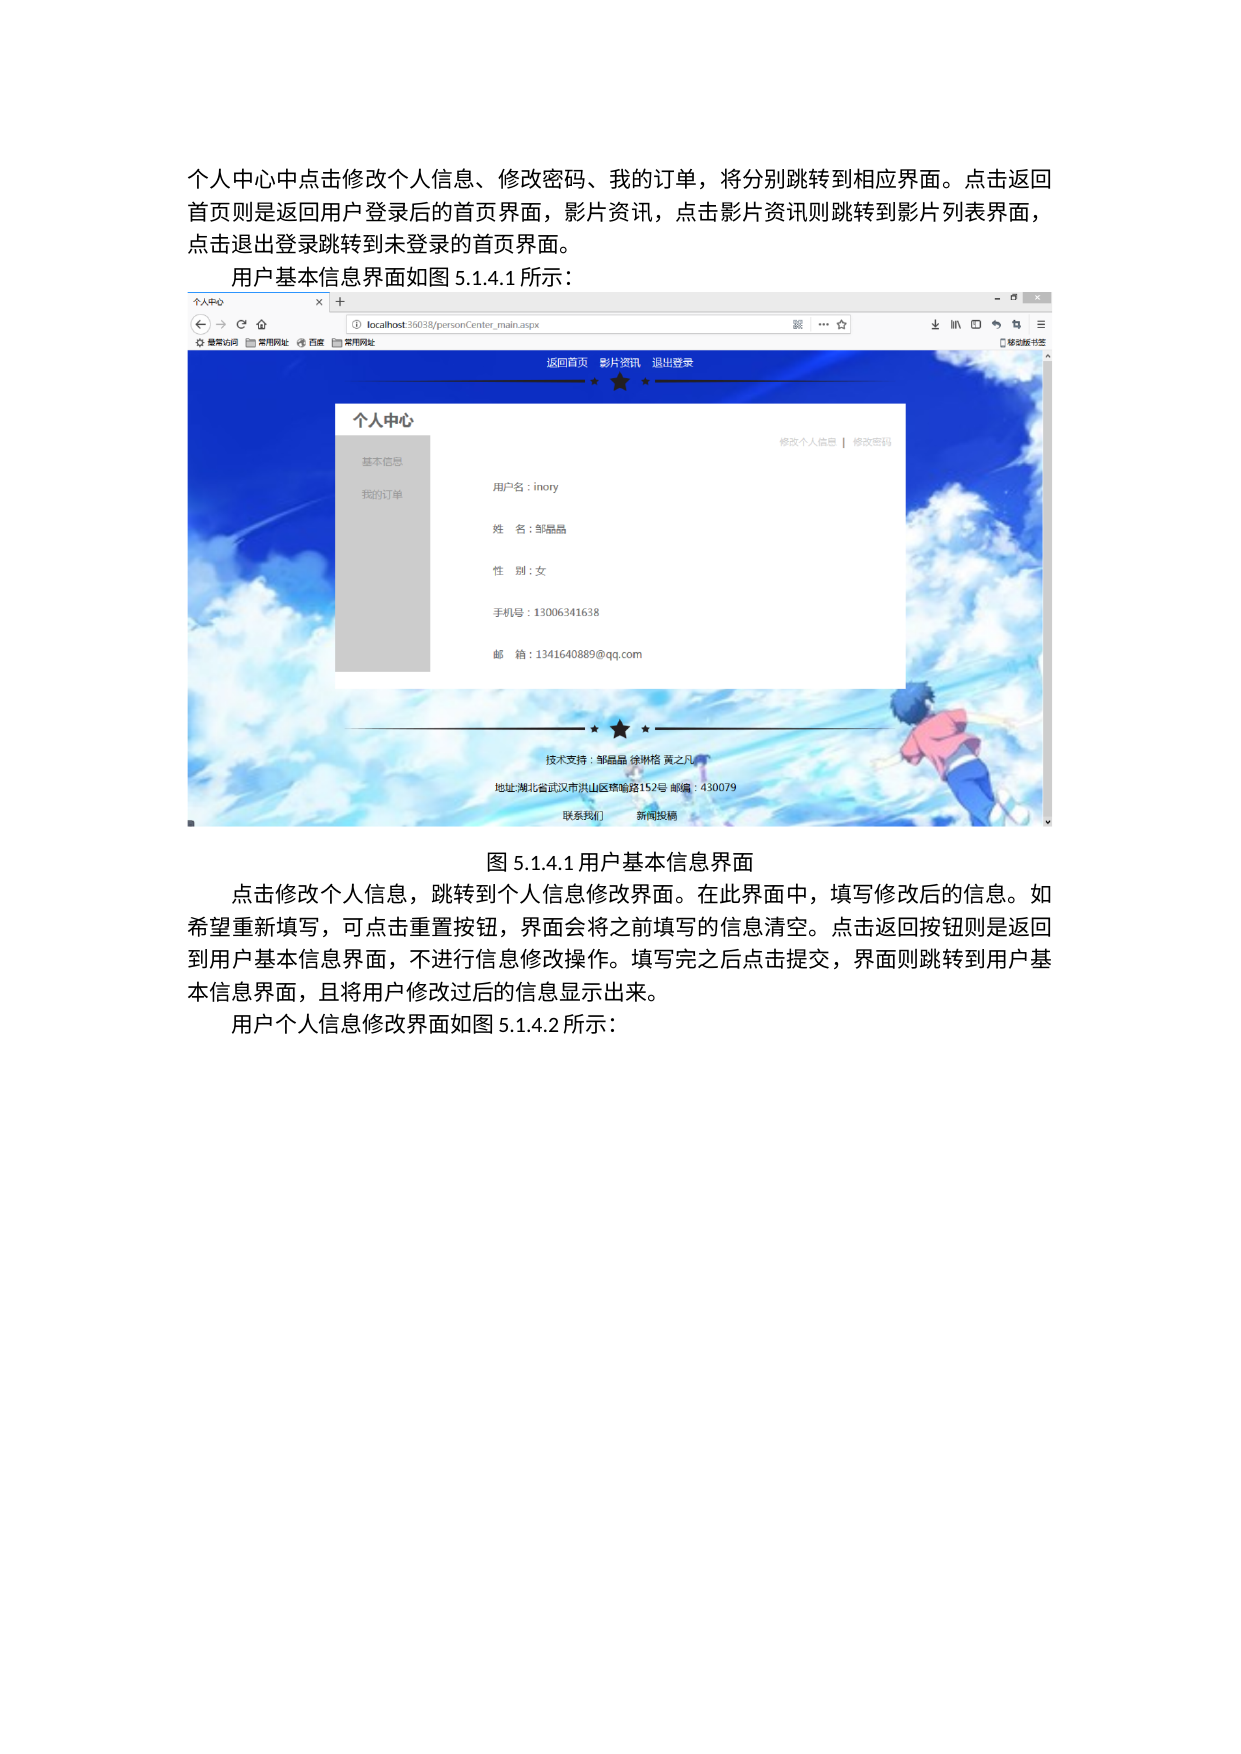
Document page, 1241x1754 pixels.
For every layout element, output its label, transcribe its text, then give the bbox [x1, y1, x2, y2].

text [187, 162, 1053, 259]
text 点击修改个人信息，跳转到个人信息修改界面。在此界面中，填写修改后的信息。如希望重新填写，可点击重置按钮，界面会将之前填写的信息清空。点击返回按钮则是返回到用户基本信息界面，不进行信息修改操作。填写完之后点击提交，界面则跳转到用户基本信息界面，且将用户修改过后的信息显示出来。 [187, 877, 1053, 1007]
text 用户个人信息修改界面如图5.1.4.2所示： [187, 1007, 1053, 1039]
text 用户基本信息界面如图5.1.4.1所示： [187, 259, 1053, 292]
picture [187, 292, 1053, 827]
text 图5.1.4.1 用户基本信息界面 [187, 844, 1053, 877]
